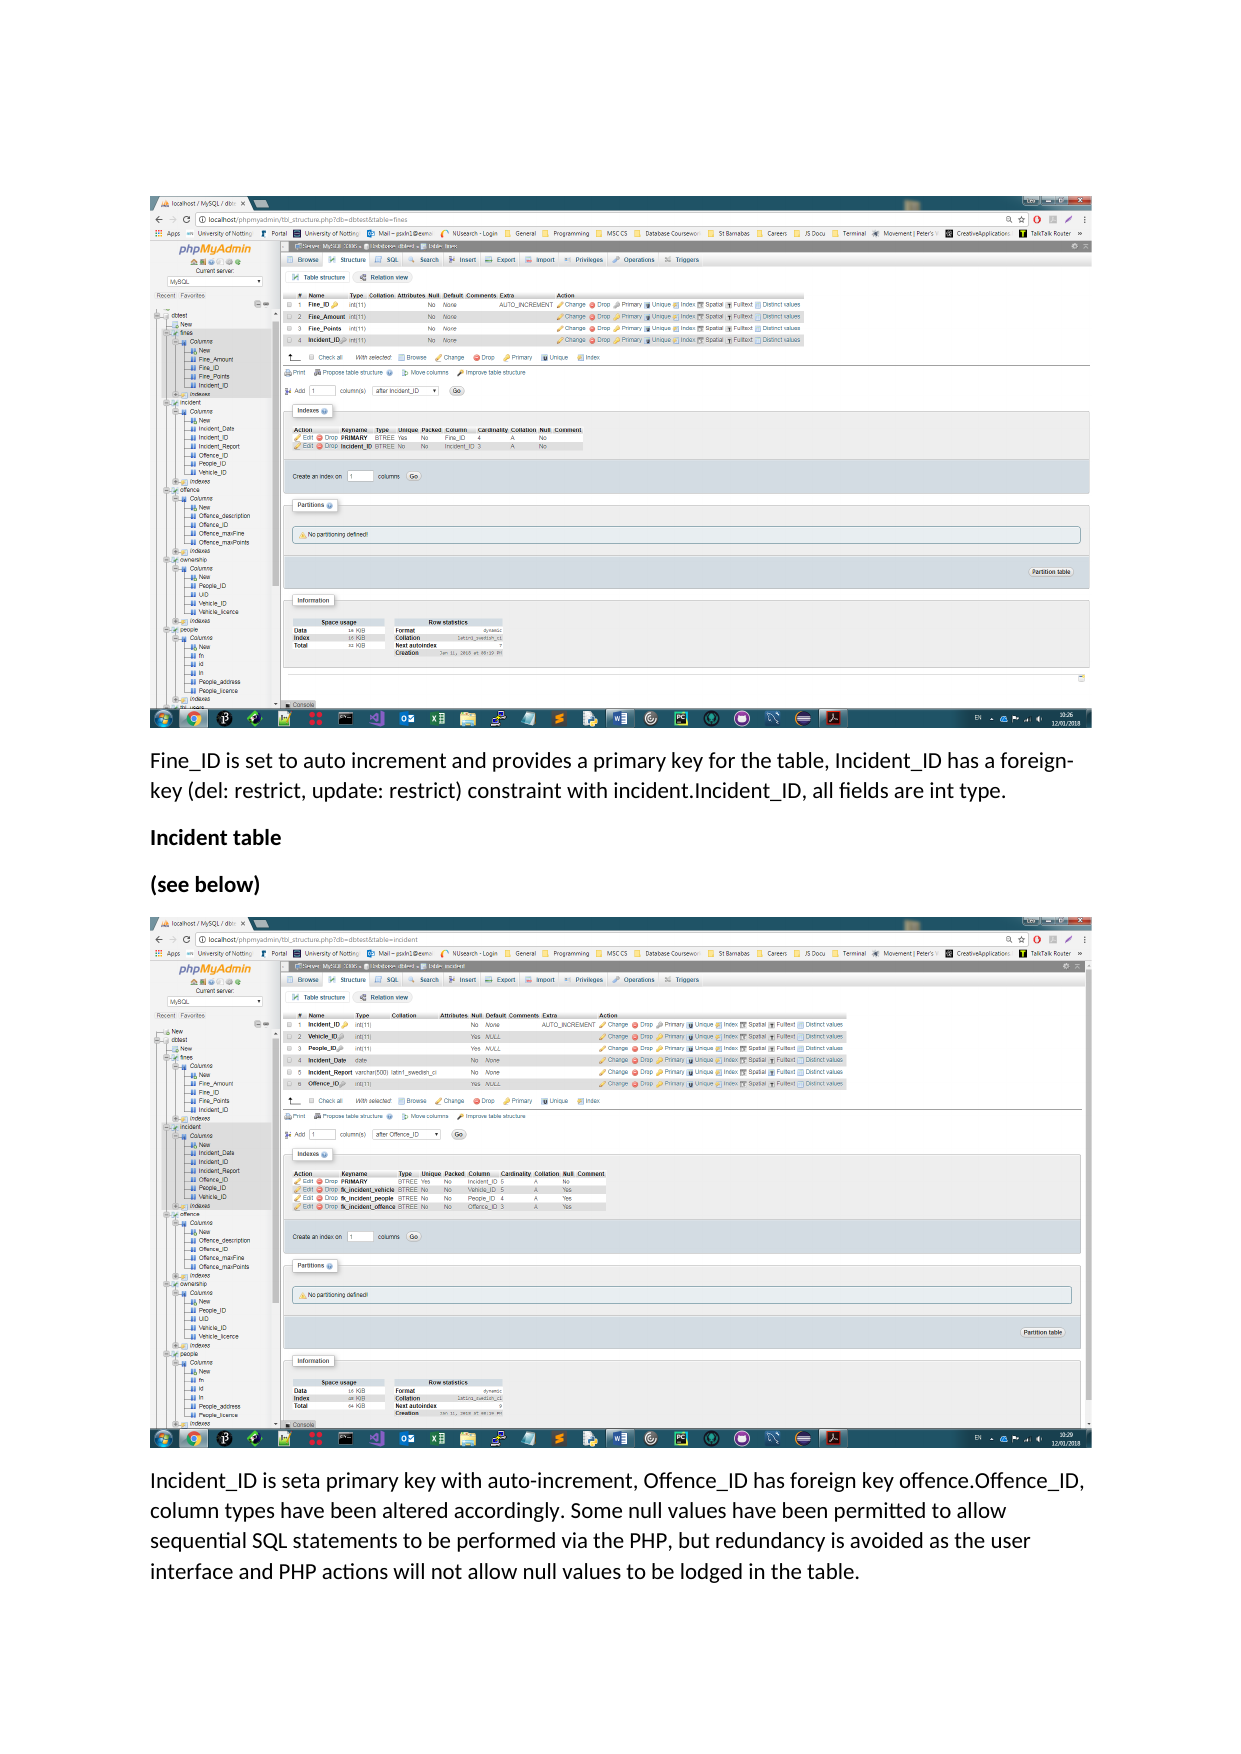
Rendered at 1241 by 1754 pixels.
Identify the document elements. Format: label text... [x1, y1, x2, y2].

text Incident_ID is seta primary key with auto-increment, Offence_ID has foreign key offence.Offence_ID, column types have been altered accordingly. Some null values have been permitted to allow sequential SQL statements to be performed via the PHP, but redundancy is avoided as the user interface and PHP actions will not allow null values to be lodged in the table. [150, 1466, 1090, 1585]
text Fine_ID is set to auto increment and provides a primary key for the table, Incident_ID has a foreign-key (del: restrict, update: restrict) constraint with incident.Incident_ID, all fields are int type. [150, 746, 1090, 804]
picture [150, 917, 1092, 1448]
text Incident table [150, 823, 1090, 851]
picture [150, 196, 1092, 728]
text (see below) [150, 870, 1090, 898]
